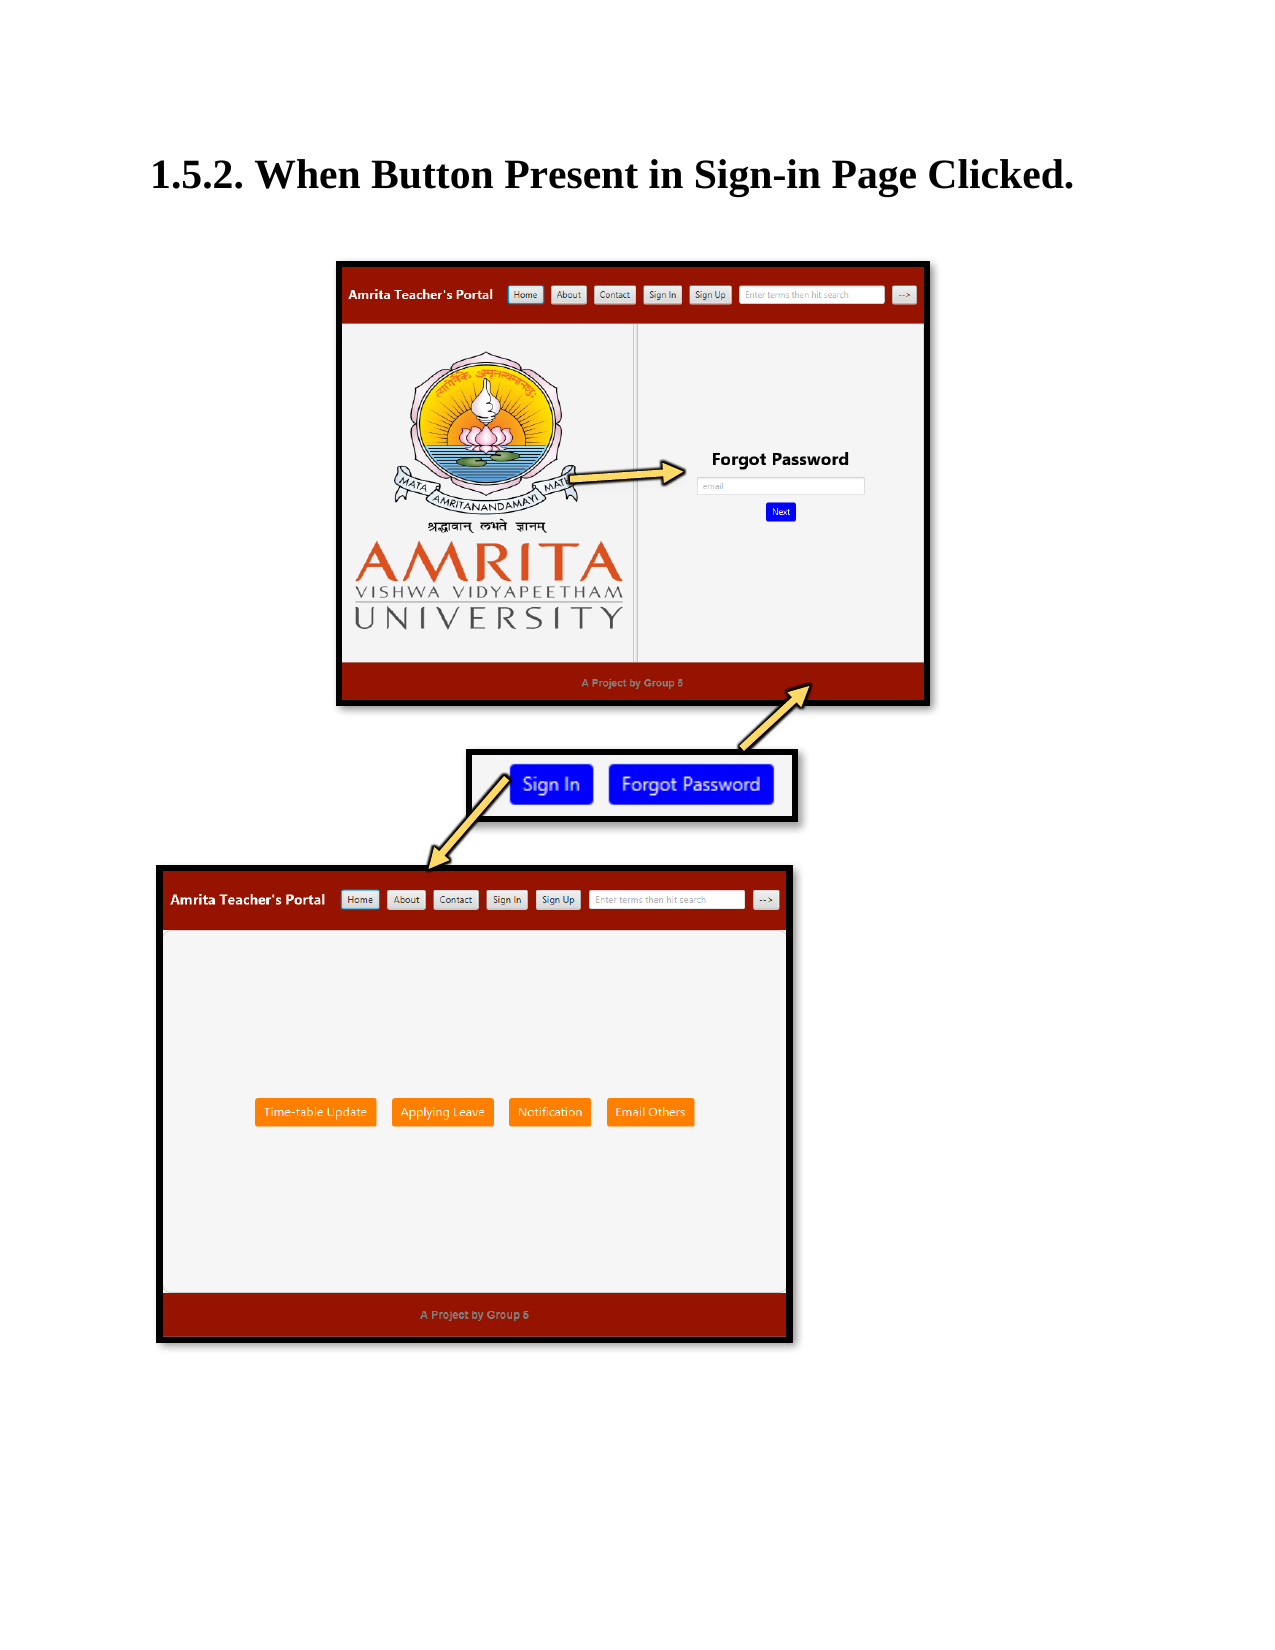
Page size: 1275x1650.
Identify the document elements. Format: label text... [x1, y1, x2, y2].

subtitle 1.5.2. When Button Present in Sign-in Page Clicked. [150, 150, 1125, 198]
picture [342, 267, 924, 700]
picture [163, 871, 786, 1337]
picture [472, 755, 792, 816]
